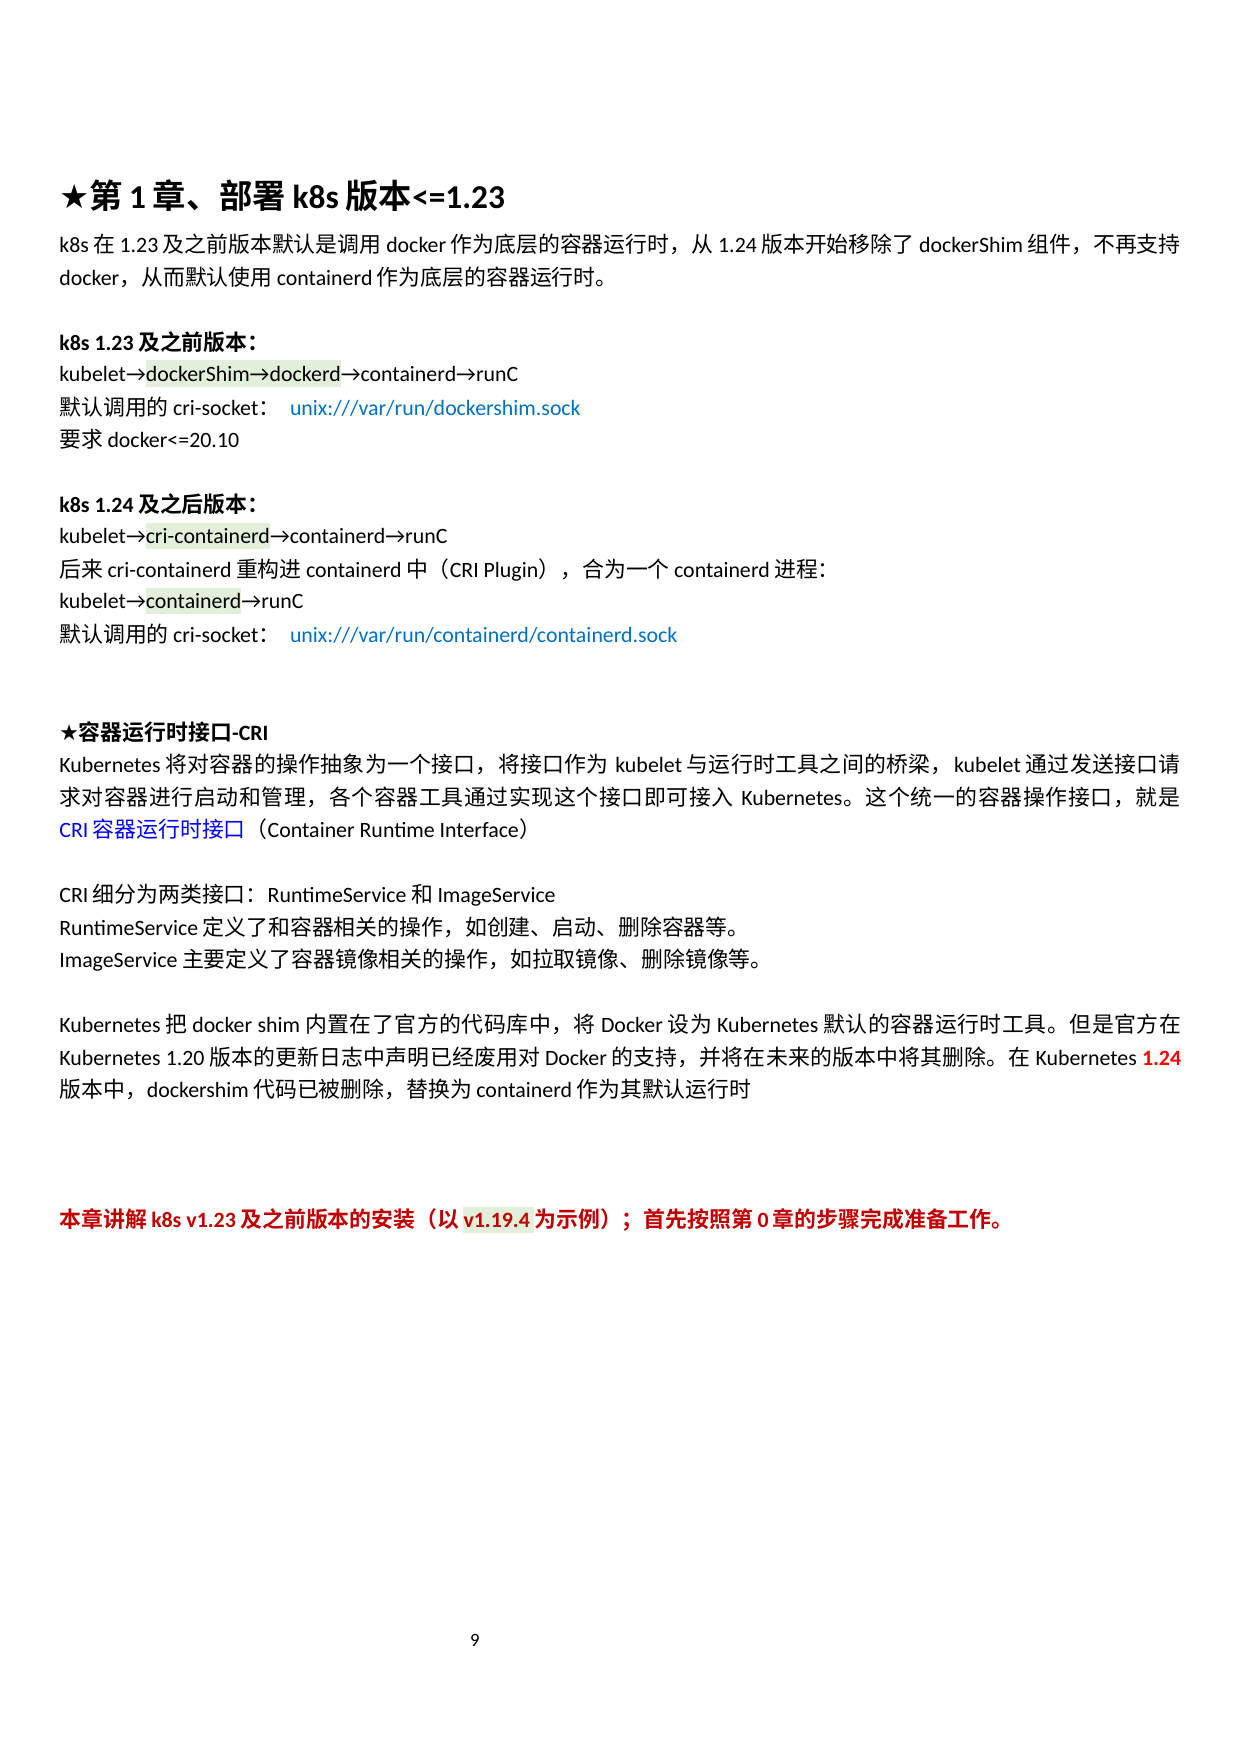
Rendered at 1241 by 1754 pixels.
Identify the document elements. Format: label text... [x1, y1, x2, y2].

text CRI细分为两类接口：RuntimeService和ImageService [59, 877, 1181, 909]
text Kubernetes将对容器的操作抽象为一个接口，将接口作为kubelet与运行时工具之间的桥梁，kubelet通过发送接口请求对容器进行启动和管理，各个容器工具通过实现这个接口即可接入Kubernetes。这个统一的容器操作接口，就是CRI容器运行时接口（Container Runtime Interface） [59, 747, 1181, 844]
text 要求docker<=20.10 [59, 422, 1181, 454]
text kubelet→containerd→runC [59, 584, 1181, 617]
text ★第1章、部署k8s版本<=1.23 [59, 162, 1181, 227]
text Kubernetes把docker shim内置在了官方的代码库中，将Docker设为Kubernetes默认的容器运行时工具。但是官方在Kubernetes 1.20版本的更新日志中声明已经废用对Docker的支持，并将在未来的版本中将其删除。在Kubernetes 1.24版本中，dockershim代码已被删除，替换为containerd作为其默认运行时 [59, 1007, 1181, 1104]
text 默认调用的cri-socket： unix:///var/run/dockershim.sock [59, 389, 1181, 422]
text kubelet→dockerShim→dockerd→containerd→runC [59, 357, 1181, 389]
text ★容器运行时接口-CRI [59, 714, 1181, 747]
text ImageService主要定义了容器镜像相关的操作，如拉取镜像、删除镜像等。 [59, 942, 1181, 974]
text RuntimeService定义了和容器相关的操作，如创建、启动、删除容器等。 [59, 909, 1181, 942]
text k8s在1.23及之前版本默认是调用docker作为底层的容器运行时，从1.24版本开始移除了dockerShim组件，不再支持docker，从而默认使用containerd作为底层的容器运行时。 [59, 227, 1181, 292]
text kubelet→cri-containerd→containerd→runC [59, 519, 1181, 552]
text k8s 1.23及之前版本： [59, 324, 1181, 357]
text 默认调用的cri-socket： unix:///var/run/containerd/containerd.sock [59, 617, 1181, 649]
text k8s 1.24及之后版本： [59, 487, 1181, 519]
text 本章讲解k8s v1.23及之前版本的安装（以v1.19.4为示例）；首先按照第0章的步骤完成准备工作。 [59, 1202, 1181, 1234]
text 后来cri-containerd重构进containerd中（CRI Plugin），合为一个containerd进程： [59, 552, 1181, 584]
